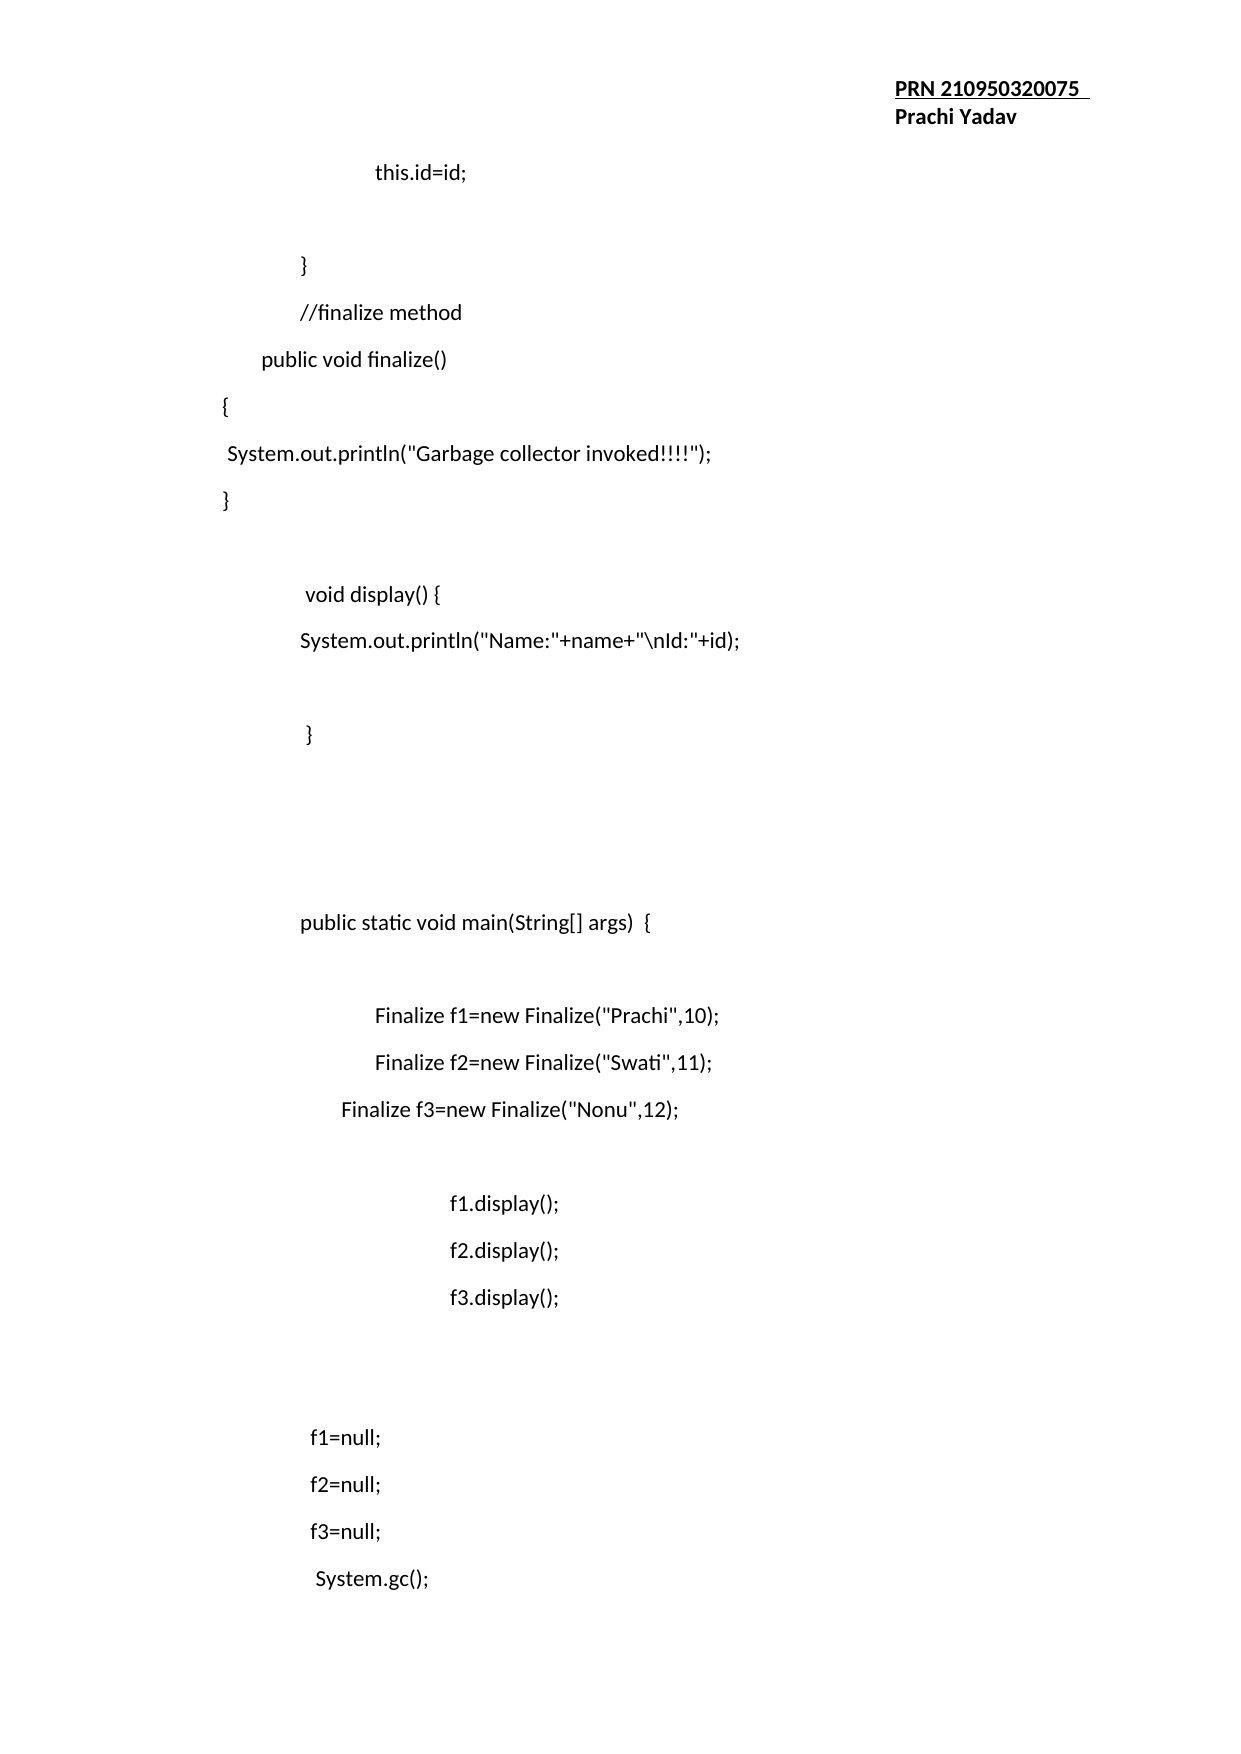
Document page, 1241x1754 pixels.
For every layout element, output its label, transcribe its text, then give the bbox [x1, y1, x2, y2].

text { [150, 392, 1090, 420]
text //finalize method [150, 298, 1090, 326]
text Finalize f3=new Finalize("Nonu",12); [150, 1095, 1090, 1123]
text this.id=id; [150, 158, 1090, 186]
text f2.display(); [150, 1236, 1090, 1264]
text Finalize f2=new Finalize("Swati",11); [150, 1048, 1090, 1076]
text public void finalize() [150, 345, 1090, 373]
text f2=null; [150, 1470, 1090, 1498]
text } [150, 486, 1090, 514]
text Finalize f1=new Finalize("Prachi",10); [150, 1002, 1090, 1029]
text f1.display(); [150, 1189, 1090, 1217]
text System.out.println("Garbage collector invoked!!!!"); [150, 439, 1090, 467]
text public static void main(String[] args) { [150, 908, 1090, 936]
text void display() { [150, 580, 1090, 608]
text } [150, 252, 1090, 279]
text System.out.println("Name:"+name+"\nId:"+id); [150, 627, 1090, 654]
text } [150, 720, 1090, 748]
text f3=null; [150, 1517, 1090, 1545]
text System.gc(); [150, 1564, 1090, 1592]
text f1=null; [150, 1423, 1090, 1451]
text f3.display(); [150, 1283, 1090, 1311]
